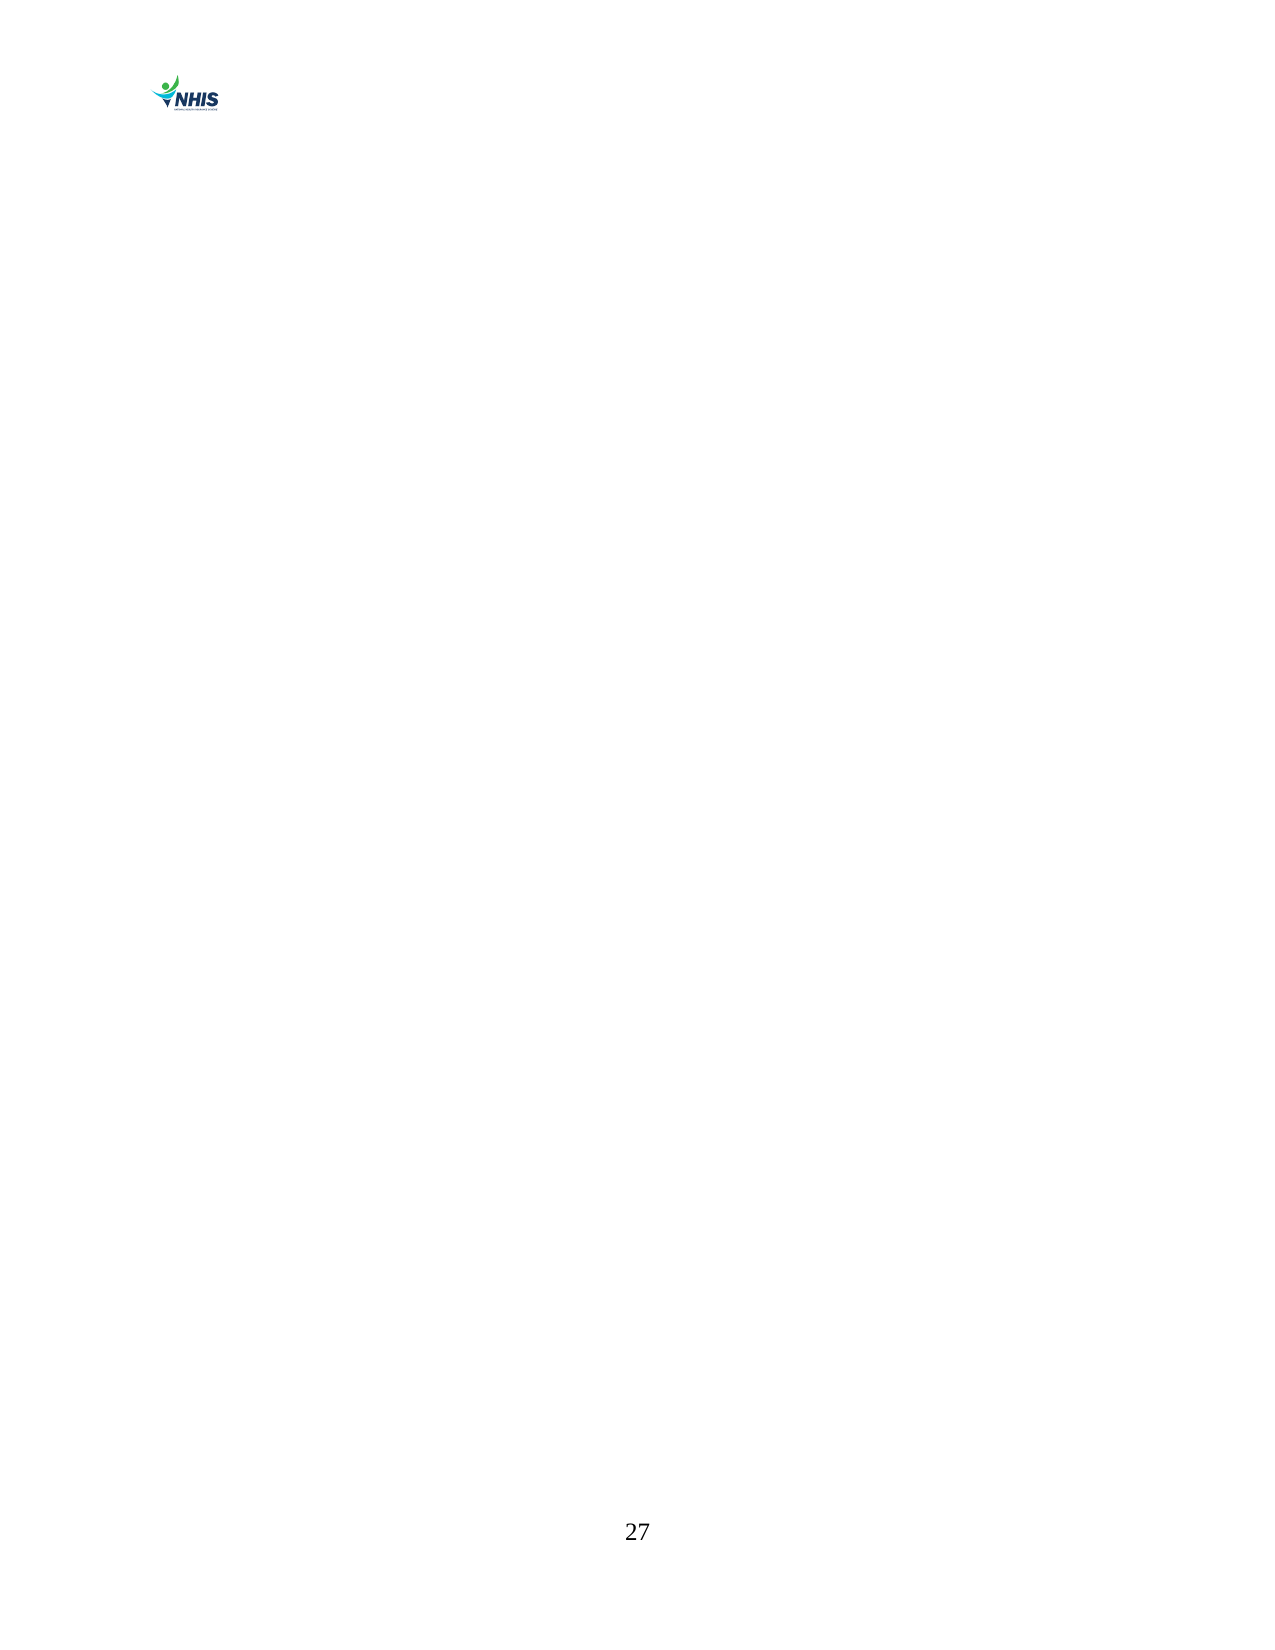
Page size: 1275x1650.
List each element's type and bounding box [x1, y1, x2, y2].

picture [150, 75, 222, 113]
